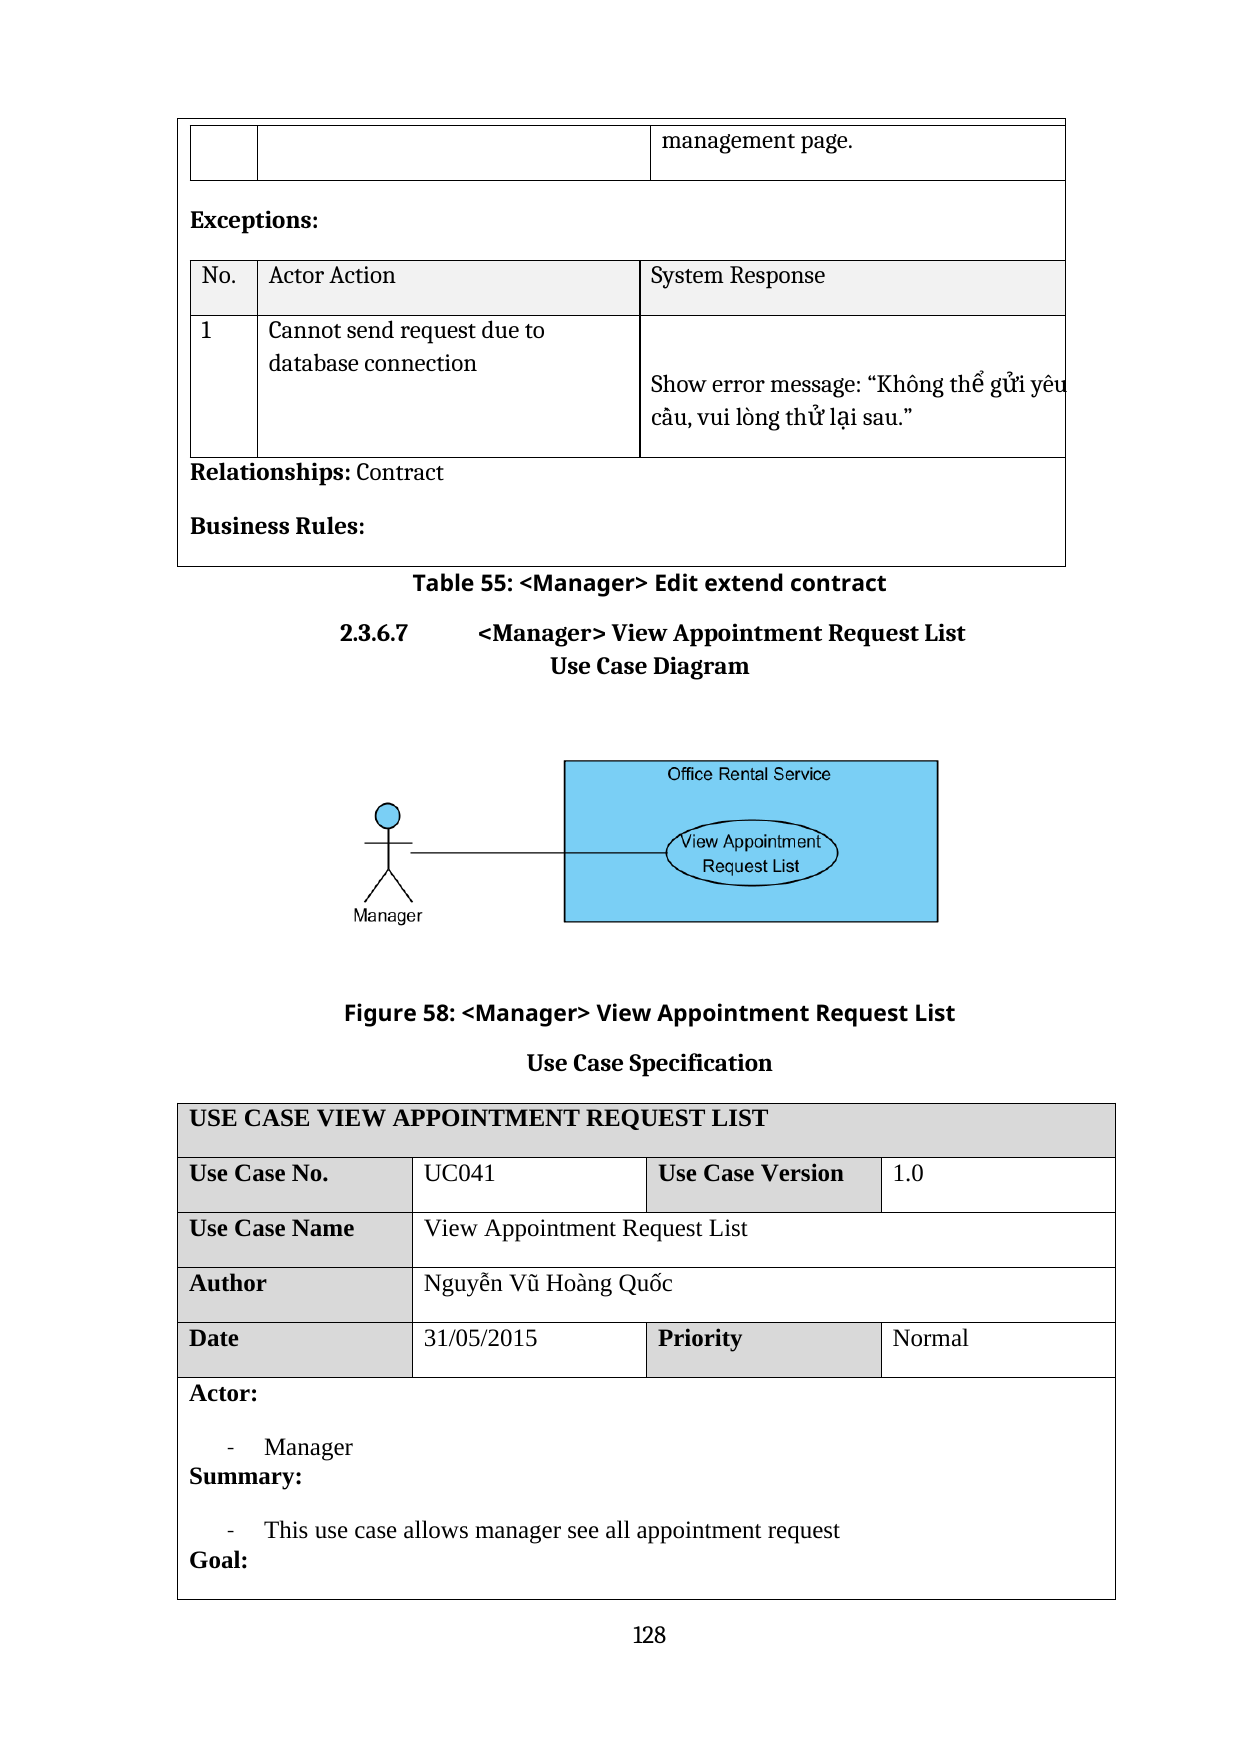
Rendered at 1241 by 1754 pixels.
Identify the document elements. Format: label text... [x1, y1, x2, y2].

table_header USE CASE VIEW APPOINTMENT REQUEST LIST [178, 1104, 1115, 1157]
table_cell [178, 119, 1065, 566]
table_cell Use Case Name [178, 1213, 412, 1267]
table_cell Priority [647, 1323, 881, 1377]
picture [348, 705, 952, 972]
table_cell Date [178, 1323, 412, 1377]
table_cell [178, 1378, 1115, 1599]
text Use Case Specification [177, 1048, 1122, 1077]
table_cell Author [178, 1268, 412, 1322]
table_cell Use Case Version [647, 1158, 881, 1212]
table_cell Nguyễn Vũ Hoàng Quốc [413, 1268, 1115, 1322]
table_cell Use Case No. [178, 1158, 412, 1212]
table_cell View Appointment Request List [413, 1213, 1115, 1267]
table_cell 31/05/2015 [413, 1323, 646, 1377]
table_cell Normal [882, 1323, 1115, 1377]
table_cell UC041 [413, 1158, 646, 1212]
text Use Case Diagram [177, 652, 1122, 681]
subtitle <Manager> View Appointment Request List [340, 619, 1122, 647]
table_cell 1.0 [882, 1158, 1115, 1212]
